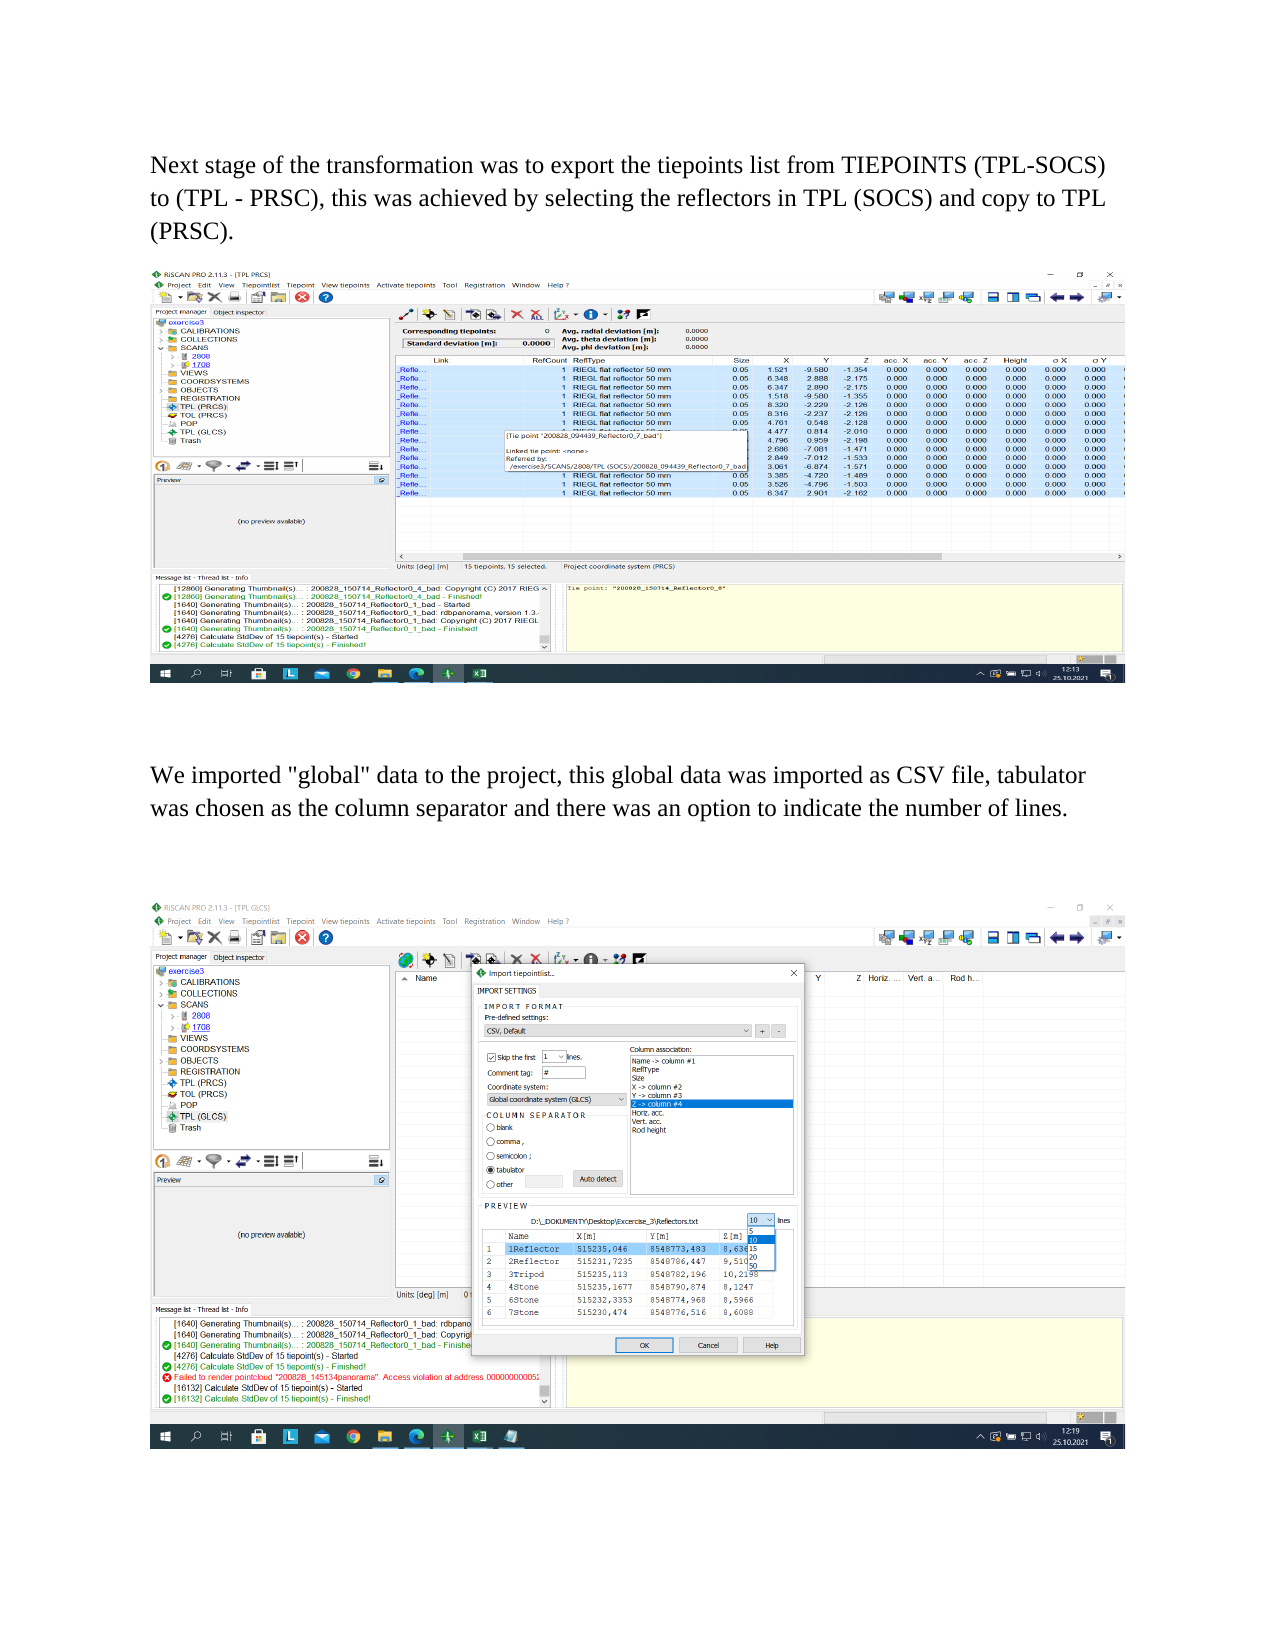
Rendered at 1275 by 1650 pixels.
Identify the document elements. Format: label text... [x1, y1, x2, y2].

picture [150, 270, 1125, 683]
text Next stage of the transformation was to export the tiepoints list from TIEPOINTS (TPL-SOCS) to (TPL - PRSC), this was achieved by selecting the reflectors in TPL (SOCS) and copy to TPL (PRSC). [150, 150, 1125, 245]
picture [150, 900, 1125, 1449]
text We imported "global" data to the project, this global data was imported as CSV file, tabulator was chosen as the column separator and there was an option to indicate the number of lines. [150, 760, 1125, 822]
